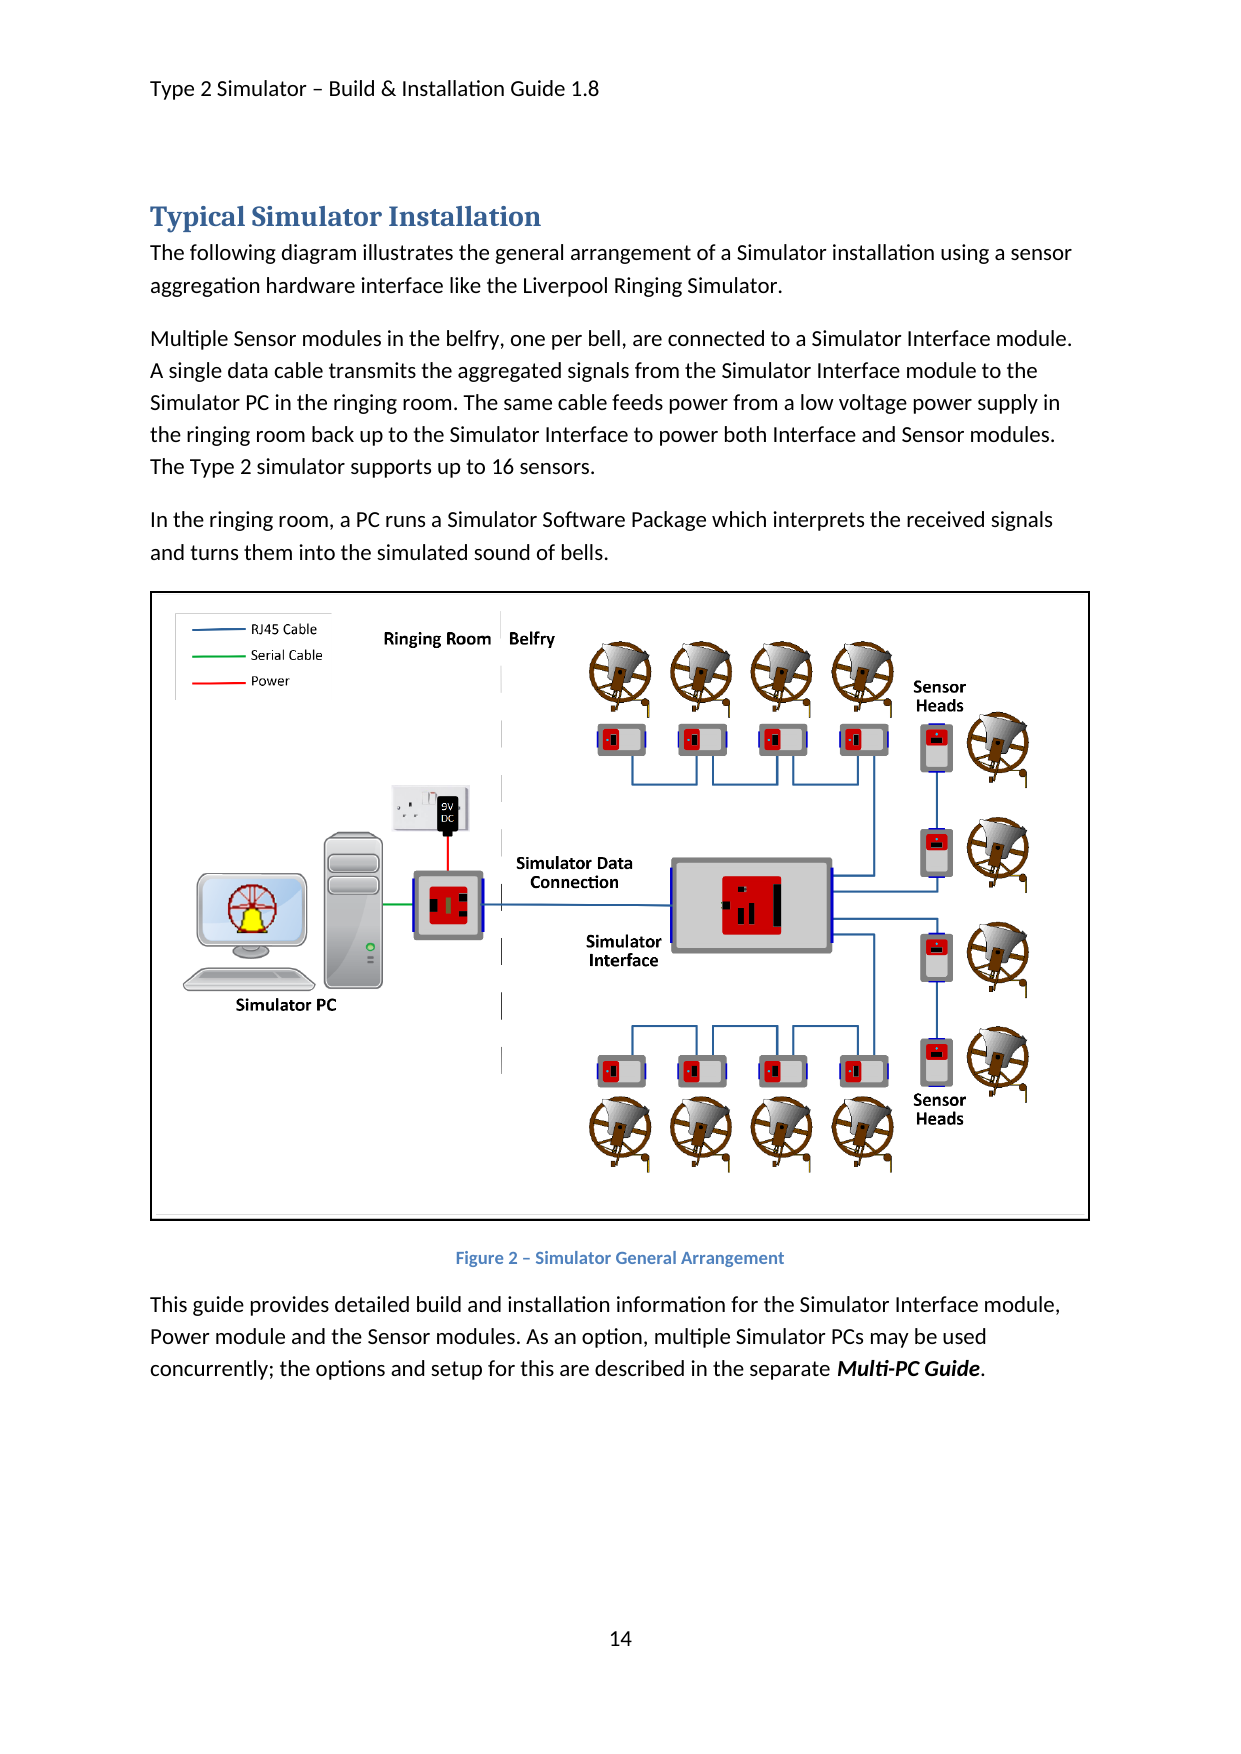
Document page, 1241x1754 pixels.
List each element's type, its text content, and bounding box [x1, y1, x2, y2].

text Multiple Sensor modules in the belfry, one per bell, are connected to a Simulator Interface module. A single data cable transmits the aggregated signals from the Simulator Interface module to the Simulator PC in the ringing room. The same cable feeds power from a low voltage power supply in the ringing room back up to the Simulator Interface to power both Interface and Sensor modules. The Type 2 simulator supports up to 16 sensors. [150, 324, 1090, 481]
text The following diagram illustrates the general arrangement of a Simulator installation using a sensor aggregation hardware interface like the Liverpool Ringing Simulator. [150, 238, 1090, 299]
subtitle Typical Simulator Installation [150, 200, 1090, 233]
text This guide provides detailed build and installation information for the Simulator Interface module, Power module and the Sensor modules. As an option, multiple Simulator PCs may be used concurrently; the options and setup for this are described in the separate Multi-PC Guide. [150, 1290, 1090, 1382]
text Figure 2 – Simulator General Arrangement [150, 1246, 1090, 1269]
picture [152, 593, 1088, 1219]
text In the ringing room, a PC runs a Simulator Software Package which interprets the received signals and turns them into the simulated sound of bells. [150, 506, 1090, 566]
